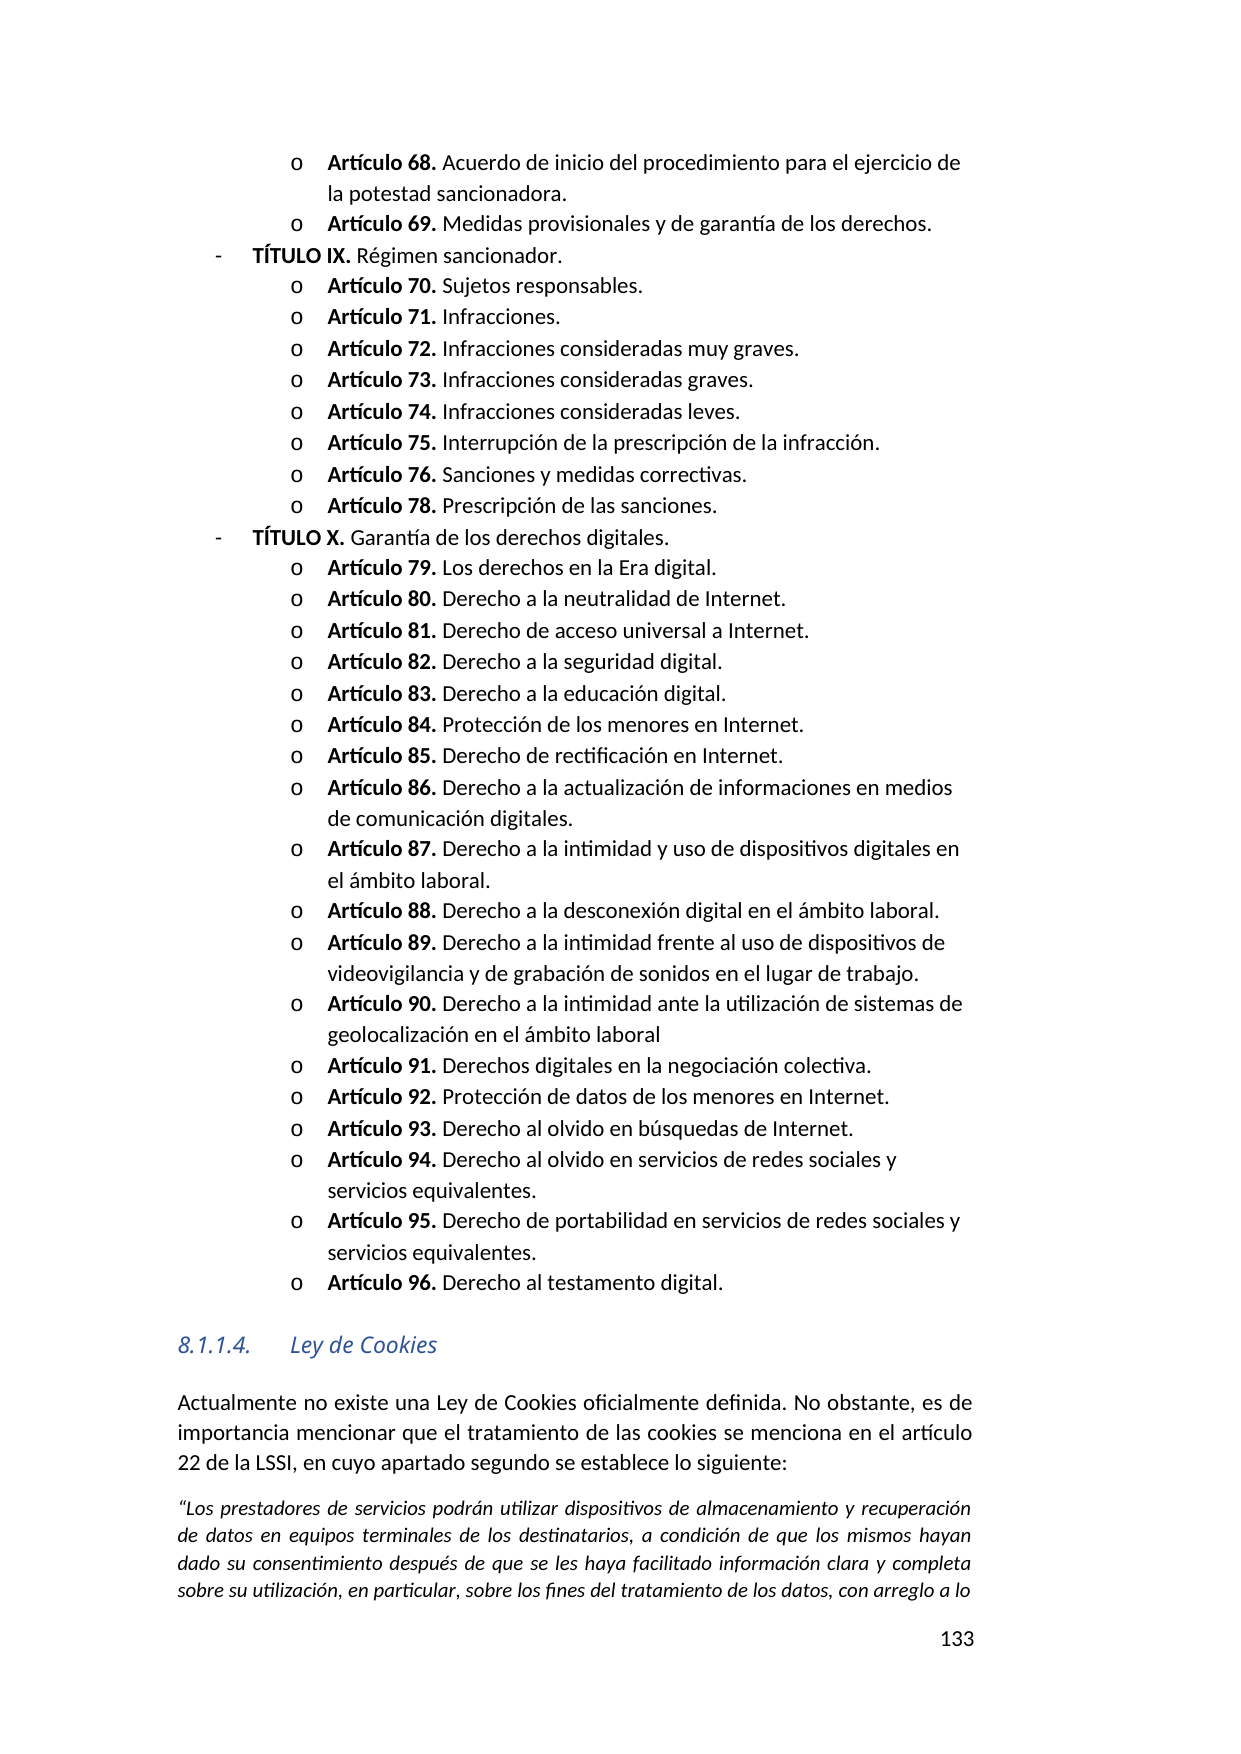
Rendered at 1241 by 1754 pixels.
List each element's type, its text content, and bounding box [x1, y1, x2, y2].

list Artículo 68. Acuerdo de inicio del procedimiento para el ejercicio de la potestad sancionadora. [290, 148, 974, 207]
list Artículo 78. Prescripción de las sanciones. [290, 491, 974, 520]
list Artículo 80. Derecho a la neutralidad de Internet. [290, 584, 974, 613]
list Artículo 79. Los derechos en la Era digital. [290, 553, 974, 582]
list Artículo 72. Infracciones consideradas muy graves. [290, 334, 974, 363]
list Artículo 95. Derecho de portabilidad en servicios de redes sociales y servicios equivalentes. [290, 1207, 974, 1266]
list Artículo 70. Sujetos responsables. [290, 271, 974, 300]
subtitle Ley de Cookies [177, 1329, 974, 1360]
list Artículo 82. Derecho a la seguridad digital. [290, 647, 974, 676]
list Artículo 69. Medidas provisionales y de garantía de los derechos. [290, 209, 974, 238]
list Artículo 96. Derecho al testamento digital. [290, 1268, 974, 1297]
text Actualmente no existe una Ley de Cookies oficialmente definida. No obstante, es de importancia mencionar que el tratamiento de las cookies se menciona en el artículo 22 de la LSSI, en cuyo apartado segundo se establece lo siguiente: [177, 1388, 974, 1476]
list Artículo 88. Derecho a la desconexión digital en el ámbito laboral. [290, 896, 974, 925]
list Artículo 93. Derecho al olvido en búsquedas de Internet. [290, 1114, 974, 1143]
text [177, 1495, 974, 1602]
list Artículo 92. Protección de datos de los menores en Internet. [290, 1082, 974, 1111]
list Artículo 71. Infracciones. [290, 302, 974, 332]
list Artículo 94. Derecho al olvido en servicios de redes sociales y servicios equivalentes. [290, 1145, 974, 1204]
list Artículo 75. Interrupción de la prescripción de la infracción. [290, 428, 974, 457]
list Artículo 91. Derechos digitales en la negociación colectiva. [290, 1051, 974, 1080]
list TÍTULO X. Garantía de los derechos digitales. [215, 523, 974, 551]
list Artículo 83. Derecho a la educación digital. [290, 679, 974, 708]
list Artículo 89. Derecho a la intimidad frente al uso de dispositivos de videovigilancia y de grabación de sonidos en el lugar de trabajo. [290, 928, 974, 987]
list TÍTULO IX. Régimen sancionador. [215, 241, 974, 269]
list Artículo 85. Derecho de rectificación en Internet. [290, 742, 974, 771]
list Artículo 90. Derecho a la intimidad ante la utilización de sistemas de geolocalización en el ámbito laboral [290, 989, 974, 1048]
list Artículo 81. Derecho de acceso universal a Internet. [290, 616, 974, 645]
list Artículo 84. Protección de los menores en Internet. [290, 710, 974, 739]
list Artículo 87. Derecho a la intimidad y uso de dispositivos digitales en el ámbito laboral. [290, 834, 974, 894]
list Artículo 74. Infracciones consideradas leves. [290, 397, 974, 426]
list Artículo 73. Infracciones consideradas graves. [290, 365, 974, 394]
list Artículo 76. Sanciones y medidas correctivas. [290, 460, 974, 489]
list Artículo 86. Derecho a la actualización de informaciones en medios de comunicación digitales. [290, 773, 974, 832]
